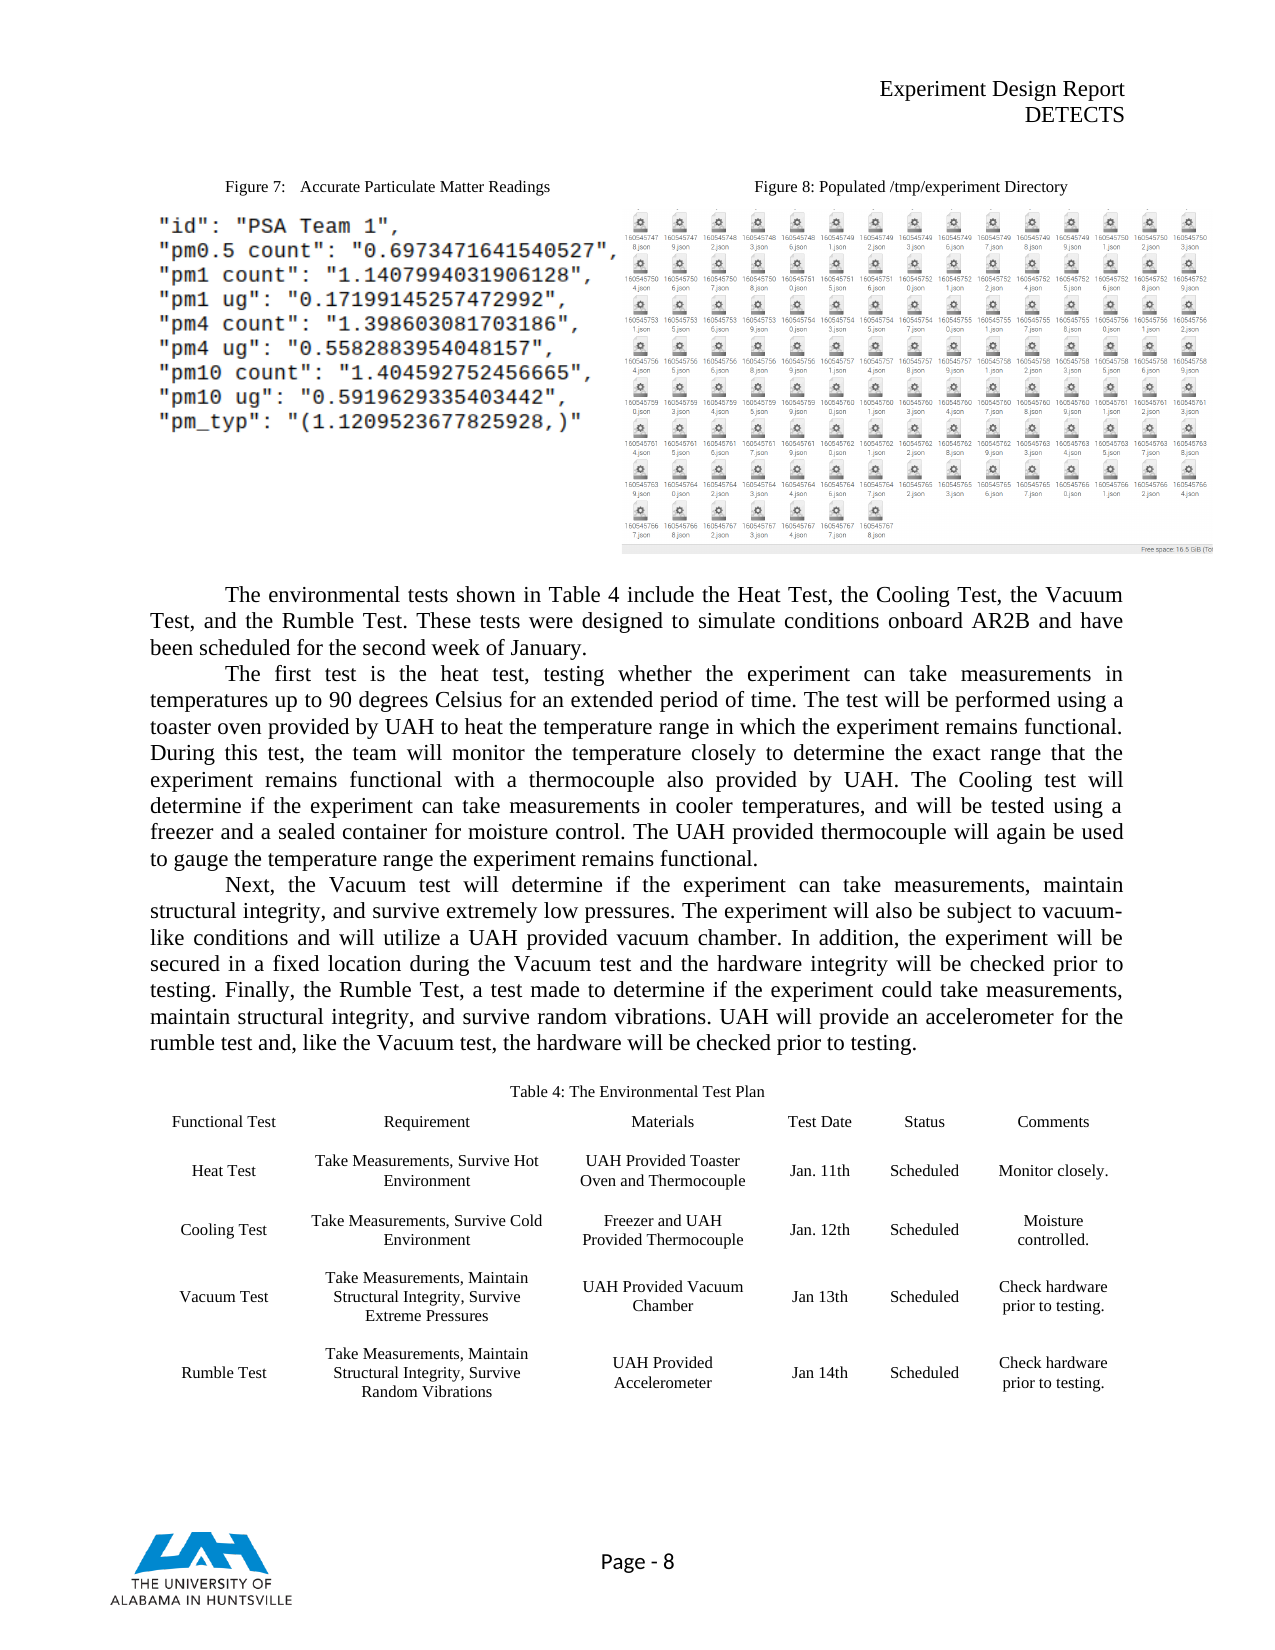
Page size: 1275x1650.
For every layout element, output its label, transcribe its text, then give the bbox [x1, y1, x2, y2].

table_cell Heat Test [152, 1141, 295, 1200]
table_header Test Date [769, 1103, 870, 1139]
table_cell Check hardware prior to testing. [979, 1259, 1128, 1333]
table_header Requirement [298, 1103, 556, 1139]
text The first test is the heat test, testing whether the experiment can take measurements in temperatures up to 90 degrees Celsius for an extended period of time. The test will be performed using a toaster oven provided by UAH to heat the temperature range in which the experiment remains functional. During this test, the team will monitor the temperature closely to determine the exact range that the experiment remains functional with a thermocouple also provided by UAH. The Cooling test will determine if the experiment can take measurements in cooler temperatures, and will be tested using a freezer and a sealed container for moisture control. The UAH provided thermocouple will again be used to gauge the temperature range the experiment remains functional. [150, 660, 1125, 871]
text Next, the Vacuum test will determine if the experiment can take measurements, maintain structural integrity, and survive extremely low pressures. The experiment will also be subject to vacuum-like conditions and will utilize a UAH provided vacuum chamber. In addition, the experiment will be secured in a fixed location during the Vacuum test and the hardware integrity will be checked prior to testing. Finally, the Rumble Test, a test made to determine if the experiment could take measurements, maintain structural integrity, and survive random vibrations. UAH will provide an accelerometer for the rumble test and, like the Vacuum test, the hardware will be checked prior to testing. [150, 871, 1125, 1056]
table_header Comments [979, 1103, 1128, 1139]
text Table 4: The Environmental Test Plan [150, 1082, 1125, 1101]
table_header Functional Test [152, 1103, 295, 1139]
table_cell Rumble Test [152, 1335, 295, 1409]
table_cell Jan 13th [769, 1259, 870, 1333]
table_cell Scheduled [872, 1259, 976, 1333]
table_cell Monitor closely. [979, 1141, 1128, 1200]
table_cell Take Measurements, Maintain Structural Integrity, Survive Random Vibrations [298, 1335, 556, 1409]
text The environmental tests shown in Table 4 include the Heat Test, the Cooling Test, the Vacuum Test, and the Rumble Test. These tests were designed to simulate conditions onboard AR2B and have been scheduled for the second week of January. [150, 581, 1125, 660]
text Figure 7: Accurate Particulate Matter Readings Figure 8: Populated /tmp/experiment Directory [150, 176, 1125, 196]
table_cell Scheduled [872, 1202, 976, 1257]
table_cell UAH Provided Toaster Oven and Thermocouple [558, 1141, 767, 1200]
table_header Status [872, 1103, 976, 1139]
table_cell UAH Provided Accelerometer [558, 1335, 767, 1409]
table_cell Cooling Test [152, 1202, 295, 1257]
picture [150, 209, 1213, 554]
picture [110, 1532, 292, 1605]
table_cell Take Measurements, Survive Cold Environment [298, 1202, 556, 1257]
table_header Materials [558, 1103, 767, 1139]
table_cell Jan. 11th [769, 1141, 870, 1200]
table_cell Moisture controlled. [979, 1202, 1128, 1257]
table_cell Freezer and UAH Provided Thermocouple [558, 1202, 767, 1257]
table_cell Vacuum Test [152, 1259, 295, 1333]
table_cell Jan 14th [769, 1335, 870, 1409]
table_cell Take Measurements, Survive Hot Environment [298, 1141, 556, 1200]
table_cell Check hardware prior to testing. [979, 1335, 1128, 1409]
table_cell Take Measurements, Maintain Structural Integrity, Survive Extreme Pressures [298, 1259, 556, 1333]
table_cell Scheduled [872, 1141, 976, 1200]
table_cell Jan. 12th [769, 1202, 870, 1257]
table_cell UAH Provided Vacuum Chamber [558, 1259, 767, 1333]
table_cell Scheduled [872, 1335, 976, 1409]
